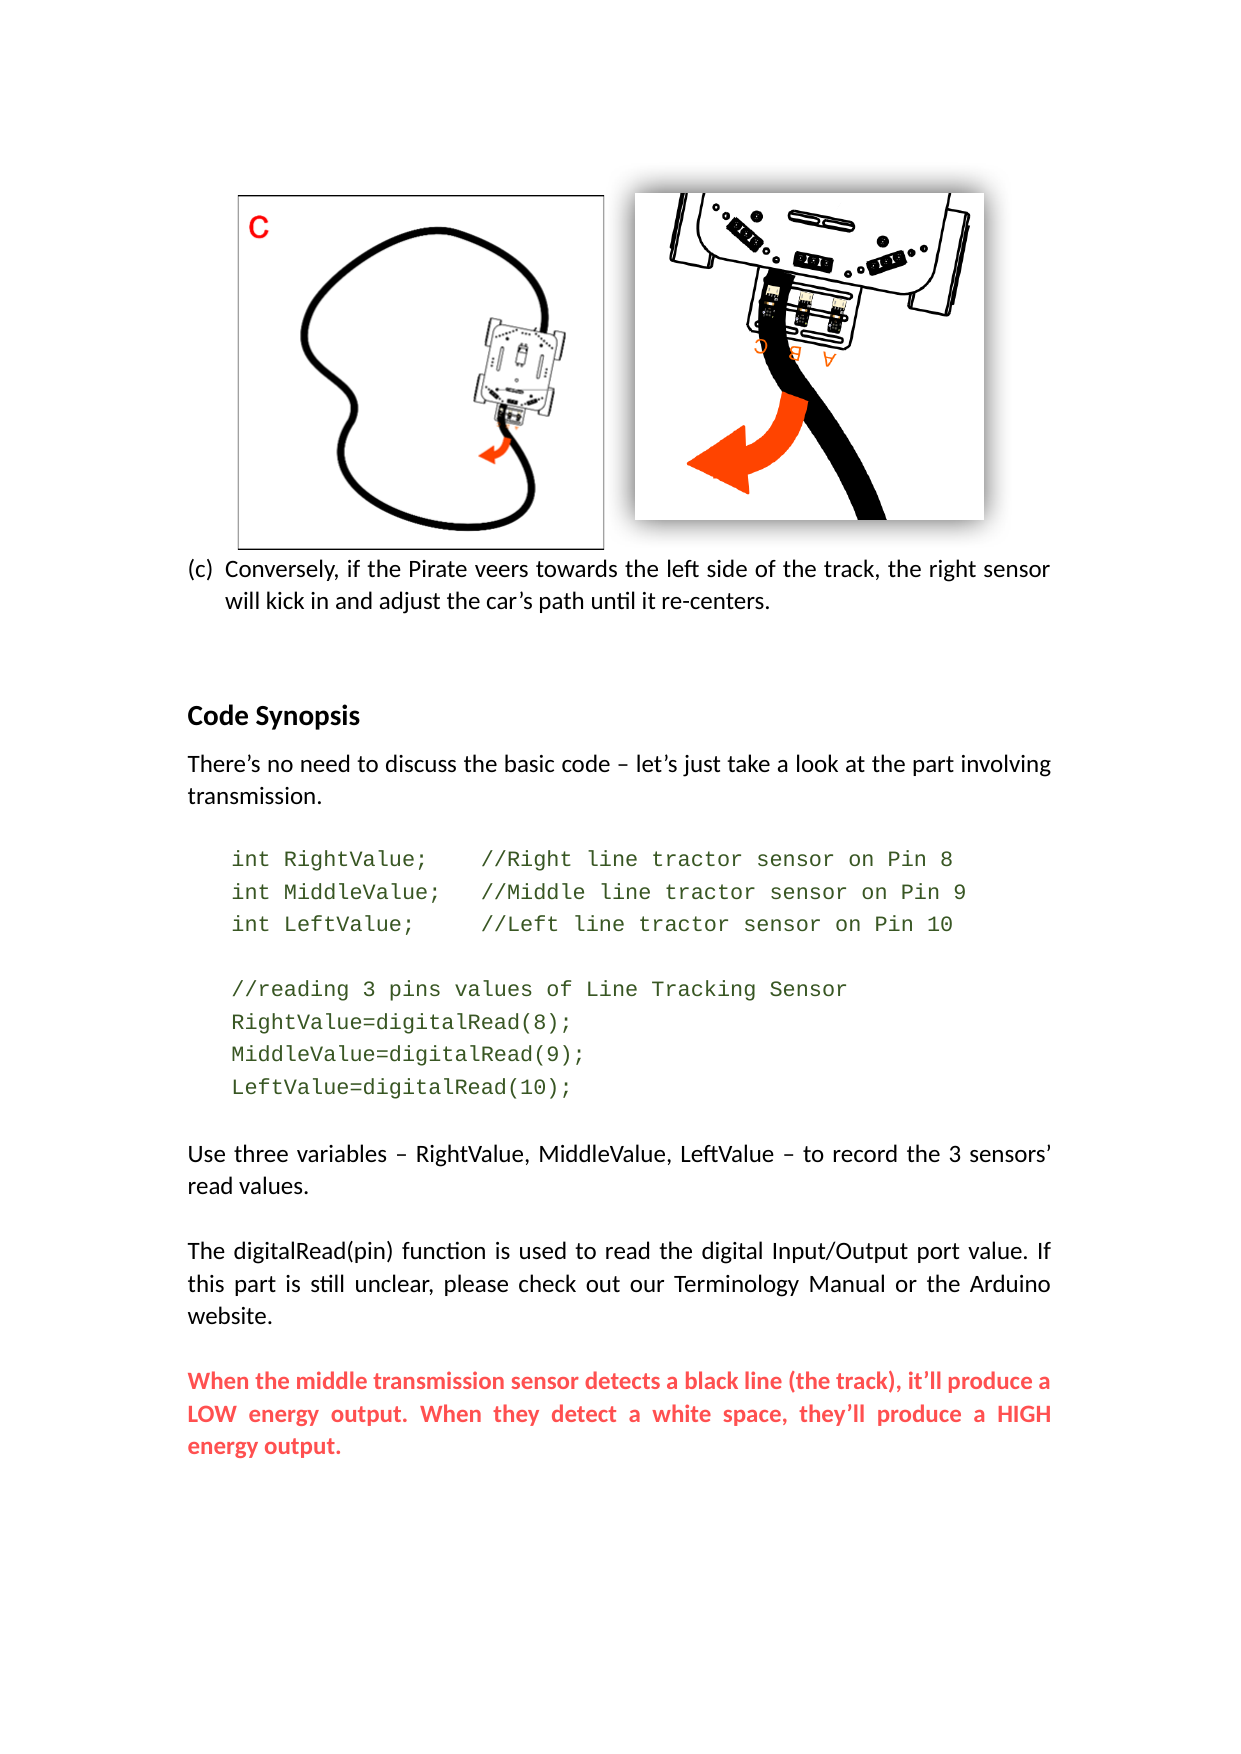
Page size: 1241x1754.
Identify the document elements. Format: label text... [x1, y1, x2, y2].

text MiddleValue=digitalRead(9); [187, 1039, 1053, 1072]
text LeftValue=digitalRead(10); [187, 1072, 1053, 1104]
list Conversely, if the Pirate veers towards the left side of the track, the right sensor will kick in and adjust the car’s path until it re-centers. [187, 552, 1053, 617]
text //reading 3 pins values of Line Tracking Sensor [187, 974, 1053, 1007]
text Use three variables – RightValue, MiddleValue, LeftValue – to record the 3 sensors’ read values. [187, 1137, 1053, 1202]
text int RightValue; //Right line tractor sensor on Pin 8 [187, 844, 1053, 877]
text int LeftValue; //Left line tractor sensor on Pin 10 [187, 909, 1053, 942]
text Code Synopsis [187, 682, 1053, 747]
text The digitalRead(pin) function is used to read the digital Input/Output port value. If this part is still unclear, please check out our Terminology Manual or the Arduino website. [187, 1234, 1053, 1332]
picture [237, 195, 605, 550]
text There’s no need to discuss the basic code – let’s just take a look at the part involving transmission. [187, 747, 1053, 812]
text When the middle transmission sensor detects a black line (the track), it’ll produce a LOW energy output. When they detect a white space, they’ll produce a HIGH energy output. [187, 1364, 1053, 1462]
text int MiddleValue; //Middle line tractor sensor on Pin 9 [187, 877, 1053, 909]
text RightValue=digitalRead(8); [187, 1007, 1053, 1039]
picture [635, 193, 984, 520]
